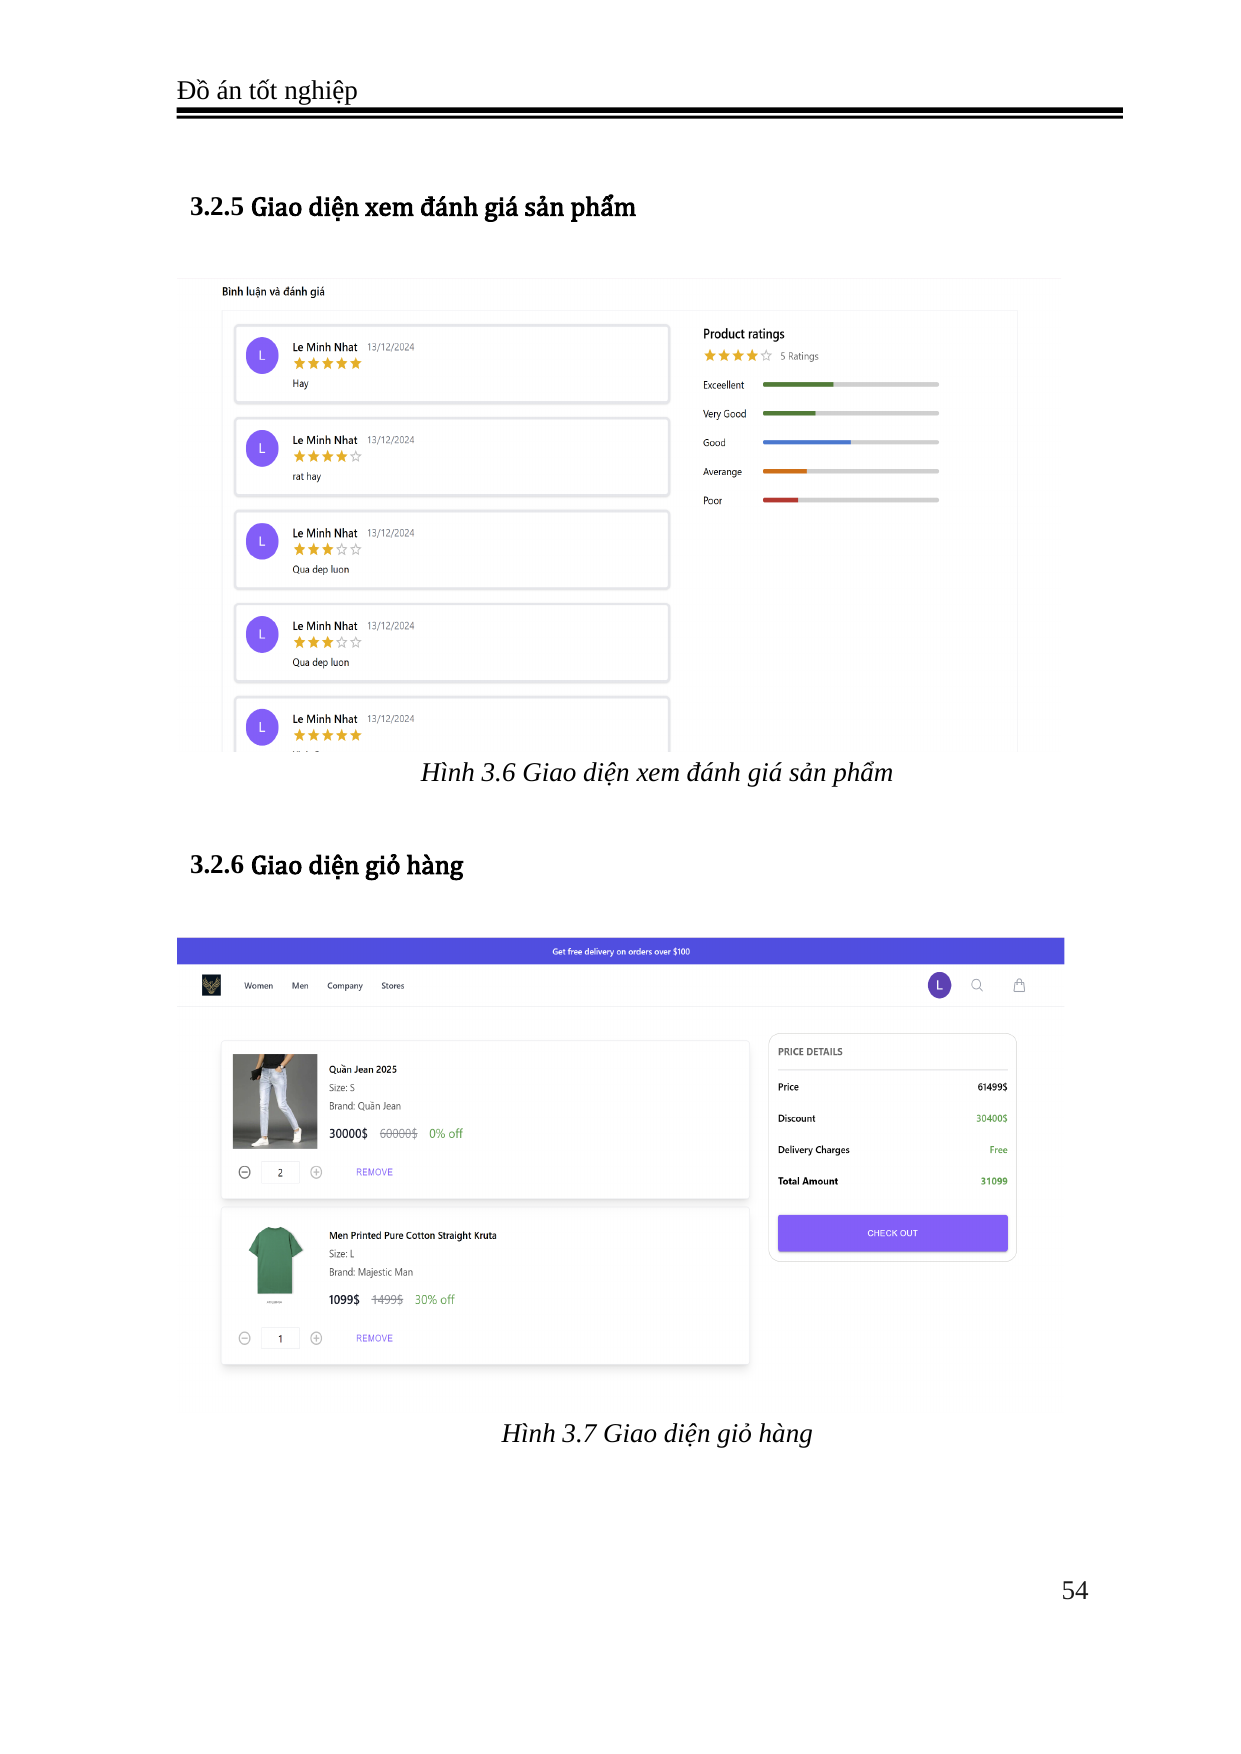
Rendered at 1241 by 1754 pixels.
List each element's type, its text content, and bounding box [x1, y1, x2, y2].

picture [177, 278, 1062, 752]
subtitle Giao diện xem đánh giá sản phẩm [190, 190, 1088, 222]
subtitle Giao diện giỏ hàng [190, 848, 1088, 880]
text Hình 3.7 Giao diện giỏ hàng [228, 1417, 1088, 1448]
text Hình 3.6 Giao diện xem đánh giá sản phẩm [228, 756, 1088, 787]
picture [177, 937, 1065, 1413]
